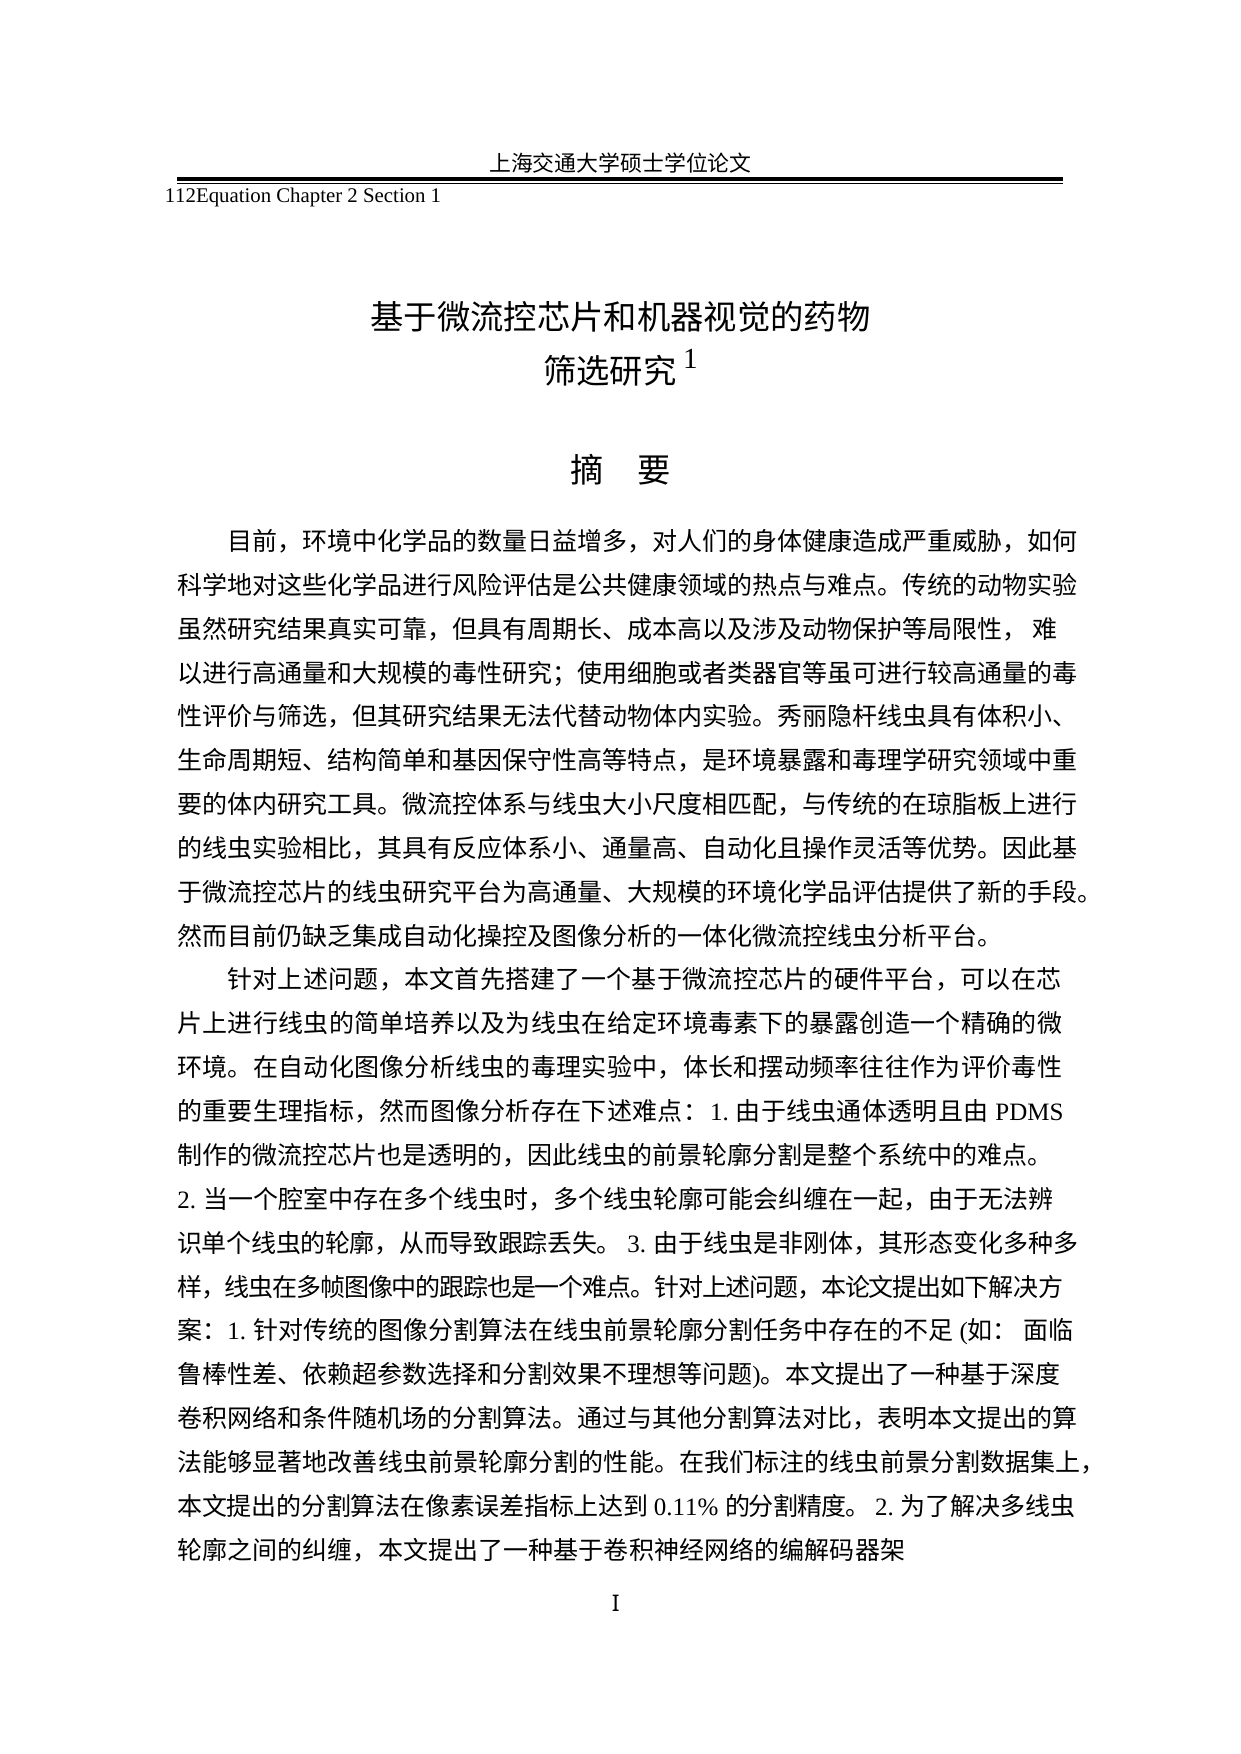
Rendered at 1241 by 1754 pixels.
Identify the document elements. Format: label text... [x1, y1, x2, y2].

text 针对上述问题，本文首先搭建了一个基于微流控芯片的硬件平台，可以在芯片上进行线虫的简单培养以及为线虫在给定环境毒素下的暴露创造一个精确的微环境。在自动化图像分析线虫的毒理实验中，体长和摆动频率往往作为评价毒性的重要生理指标，然而图像分析存在下述难点：1. 由于线虫通体透明且由 PDMS 制作的微流控芯片也是透明的，因此线虫的前景轮廓分割是整个系统中的难点。 [177, 960, 1063, 1172]
text 目前，环境中化学品的数量日益增多，对人们的身体健康造成严重威胁，如何科学地对这些化学品进行风险评估是公共健康领域的热点与难点。传统的动物实验虽然研究结果真实可靠，但具有周期长、成本高以及涉及动物保护等局限性， 难以进行高通量和大规模的毒性研究；使用细胞或者类器官等虽可进行较高通量的毒性评价与筛选，但其研究结果无法代替动物体内实验。秀丽隐杆线虫具有体积小、生命周期短、结构简单和基因保守性高等特点，是环境暴露和毒理学研究领域中重要的体内研究工具。微流控体系与线虫大小尺度相匹配，与传统的在琼脂板上进行的线虫实验相比，其具有反应体系小、通量高、自动化且操作灵活等优势。因此基于微流控芯片的线虫研究平台为高通量、大规模的环境化学品评估提供了新的手段。然而目前仍缺乏集成自动化操控及图像分析的一体化微流控线虫分析平台。 [177, 521, 1079, 952]
list 当一个腔室中存在多个线虫时，多个线虫轮廓可能会纠缠在一起，由于无法辨 识单个线虫的轮廓，从而导致跟踪丢失。 3. 由于线虫是非刚体，其形态变化多种多样，线虫在多帧图像中的跟踪也是一个难点。针对上述问题，本论文提出如下解决方案：1. 针对传统的图像分割算法在线虫前景轮廓分割任务中存在的不足 (如： 面临鲁棒性差、依赖超参数选择和分割效果不理想等问题)。本文提出了一种基于深度卷积网络和条件随机场的分割算法。通过与其他分割算法对比，表明本文提出的算法能够显著地改善线虫前景轮廓分割的性能。在我们标注的线虫前景分割数据集上，本文提出的分割算法在像素误差指标上达到 0.11% 的分割精度。 2. 为了解决多线虫轮廓之间的纠缠，本文提出了一种基于卷积神经网络的编解码器架 [177, 1179, 1081, 1566]
subtitle 基于微流控芯片和机器视觉的药物筛选研究1 [370, 291, 870, 393]
text 摘 要 [164, 444, 1076, 492]
